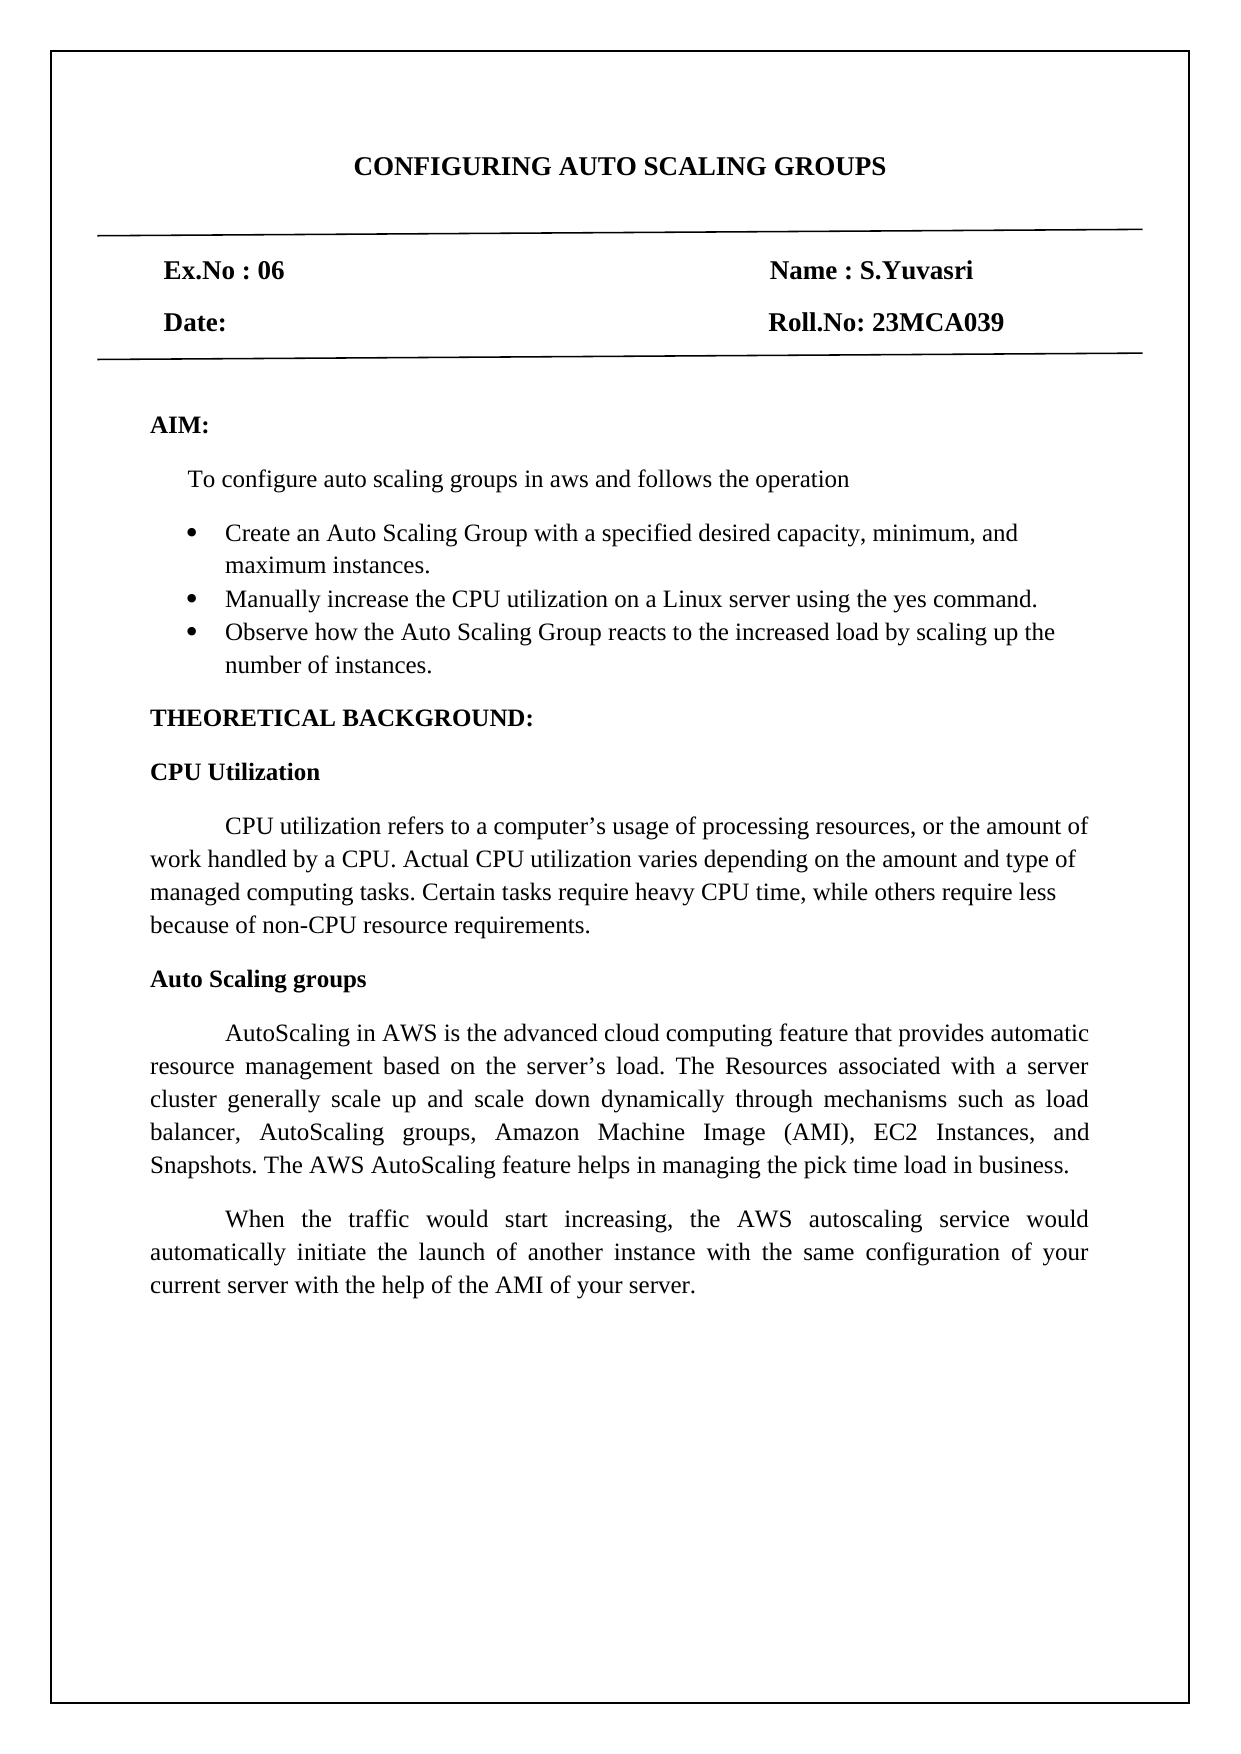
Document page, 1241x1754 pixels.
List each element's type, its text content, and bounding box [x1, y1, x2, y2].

text Date: Roll.No: 23MCA039 [150, 306, 1090, 337]
text CPU Utilization [150, 757, 1090, 786]
text AIM: [150, 410, 1090, 439]
list Observe how the Auto Scaling Group reacts to the increased load by scaling up the number of instances. [187, 617, 1090, 678]
text Ex.No : 06 Name : S.Yuvasri [150, 254, 1090, 285]
list Manually increase the CPU utilization on a Linux server using the yes command. [187, 584, 1090, 612]
text THEORETICAL BACKGROUND: [150, 703, 1090, 732]
text Auto Scaling groups [150, 964, 1090, 993]
text To configure auto scaling groups in aws and follows the operation [150, 464, 1090, 492]
text AutoScaling in AWS is the advanced cloud computing feature that provides automatic resource management based on the server’s load. The Resources associated with a server cluster generally scale up and scale down dynamically through mechanisms such as load balancer, AutoScaling groups, Amazon Machine Image (AMI), EC2 Instances, and Snapshots. The AWS AutoScaling feature helps in managing the pick time load in business. [150, 1018, 1090, 1179]
text When the traffic would start increasing, the AWS autoscaling service would automatically initiate the launch of another instance with the same configuration of your current server with the help of the AMI of your server. [150, 1204, 1090, 1299]
text CONFIGURING AUTO SCALING GROUPS [150, 150, 1090, 181]
list Create an Auto Scaling Group with a specified desired capacity, minimum, and maximum instances. [187, 518, 1090, 579]
text CPU utilization refers to a computer’s usage of processing resources, or the amount of work handled by a CPU. Actual CPU utilization varies depending on the amount and type of managed computing tasks. Certain tasks require heavy CPU time, while others require less because of non-CPU resource requirements. [150, 811, 1090, 939]
